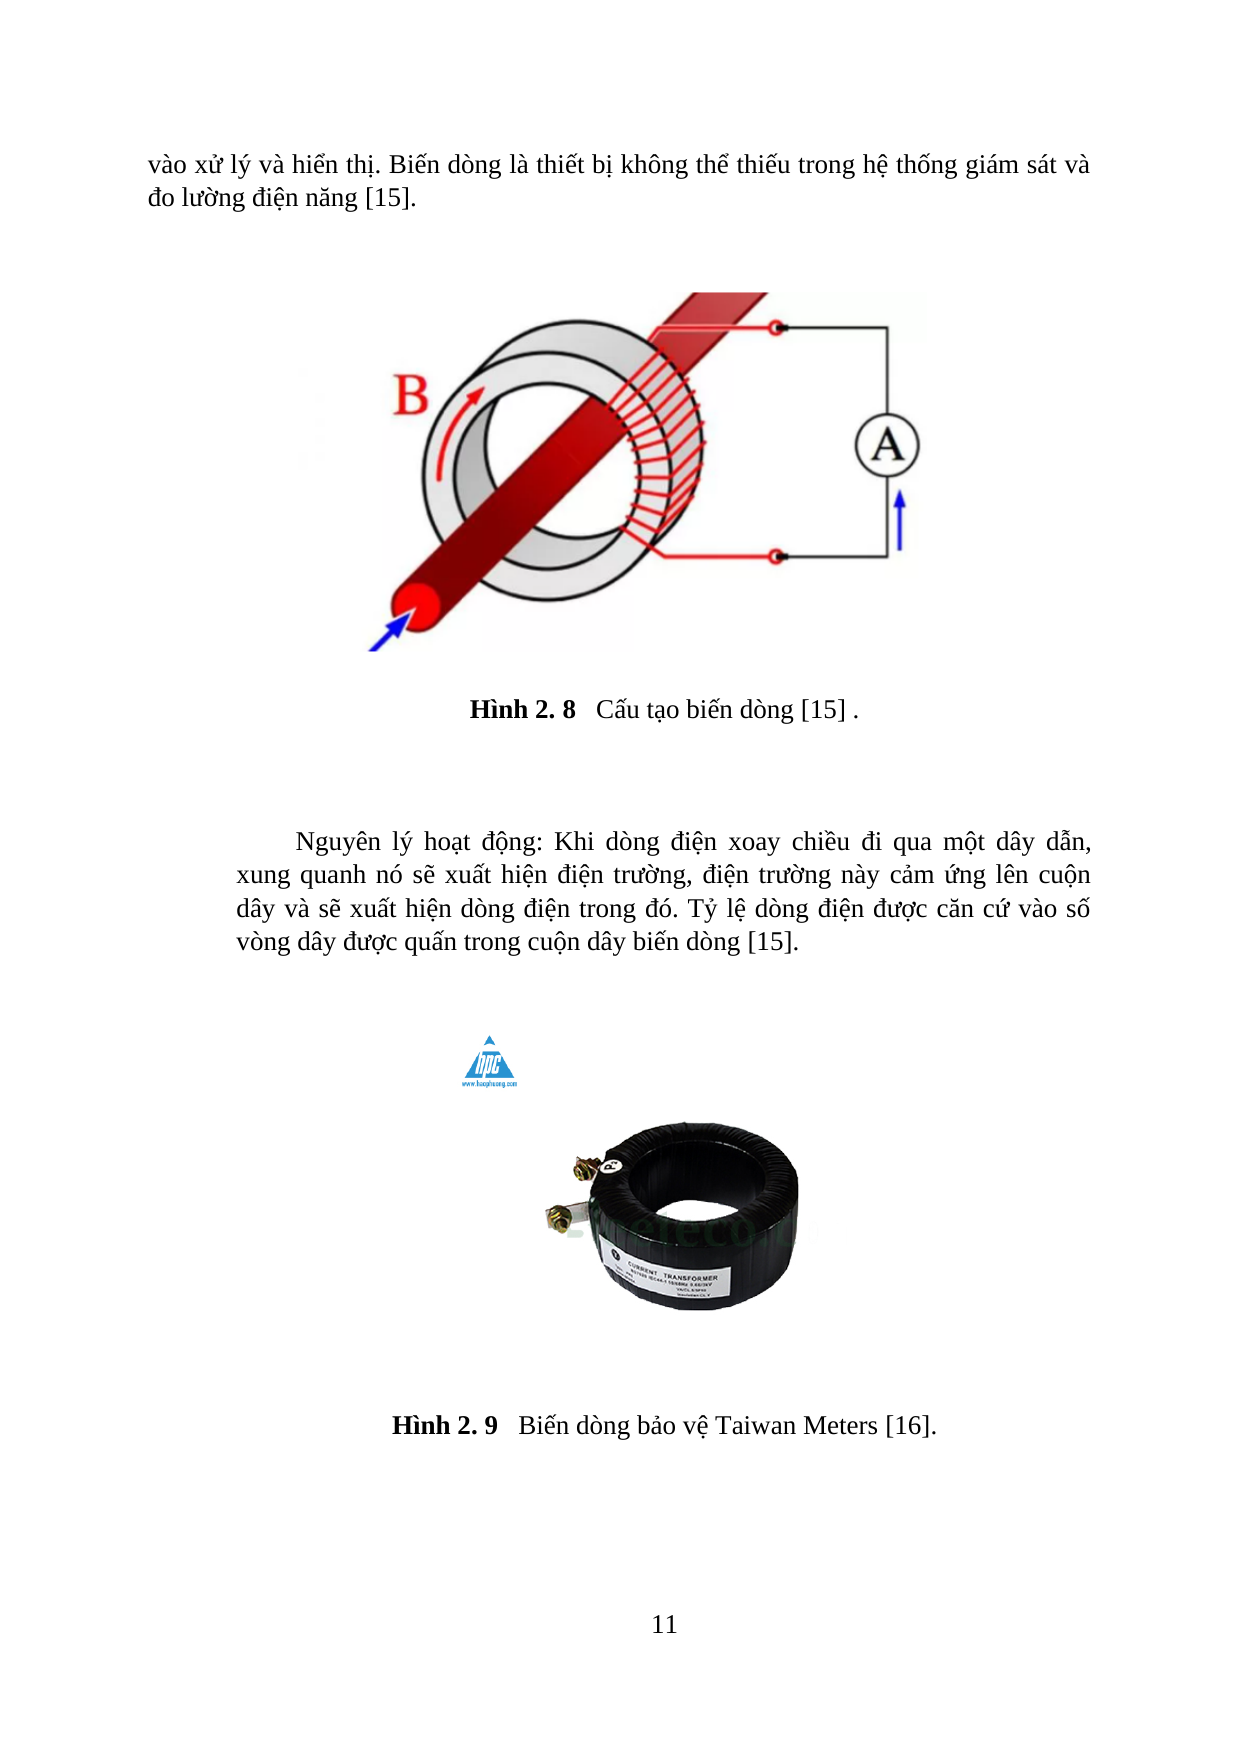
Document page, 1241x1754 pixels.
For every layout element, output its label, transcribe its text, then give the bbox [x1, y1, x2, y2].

text Hình 2. 8 Cấu tạo biến dòng . [236, 693, 1092, 724]
text Hình 2. 9 Biến dòng bảo vệ Taiwan Meters . [236, 1409, 1092, 1440]
picture [206, 231, 1063, 675]
picture [451, 1025, 937, 1390]
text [148, 148, 1092, 212]
text Nguyên lý hoạt động: Khi dòng điện xoay chiều đi qua một dây dẫn, xung quanh nó sẽ xuất hiện điện trường, điện trường này cảm ứng lên cuộn dây và sẽ xuất hiện dòng điện trong đó. Tỷ lệ dòng điện được căn cứ vào số vòng dây được quấn trong cuộn dây biến dòng . [236, 824, 1092, 956]
